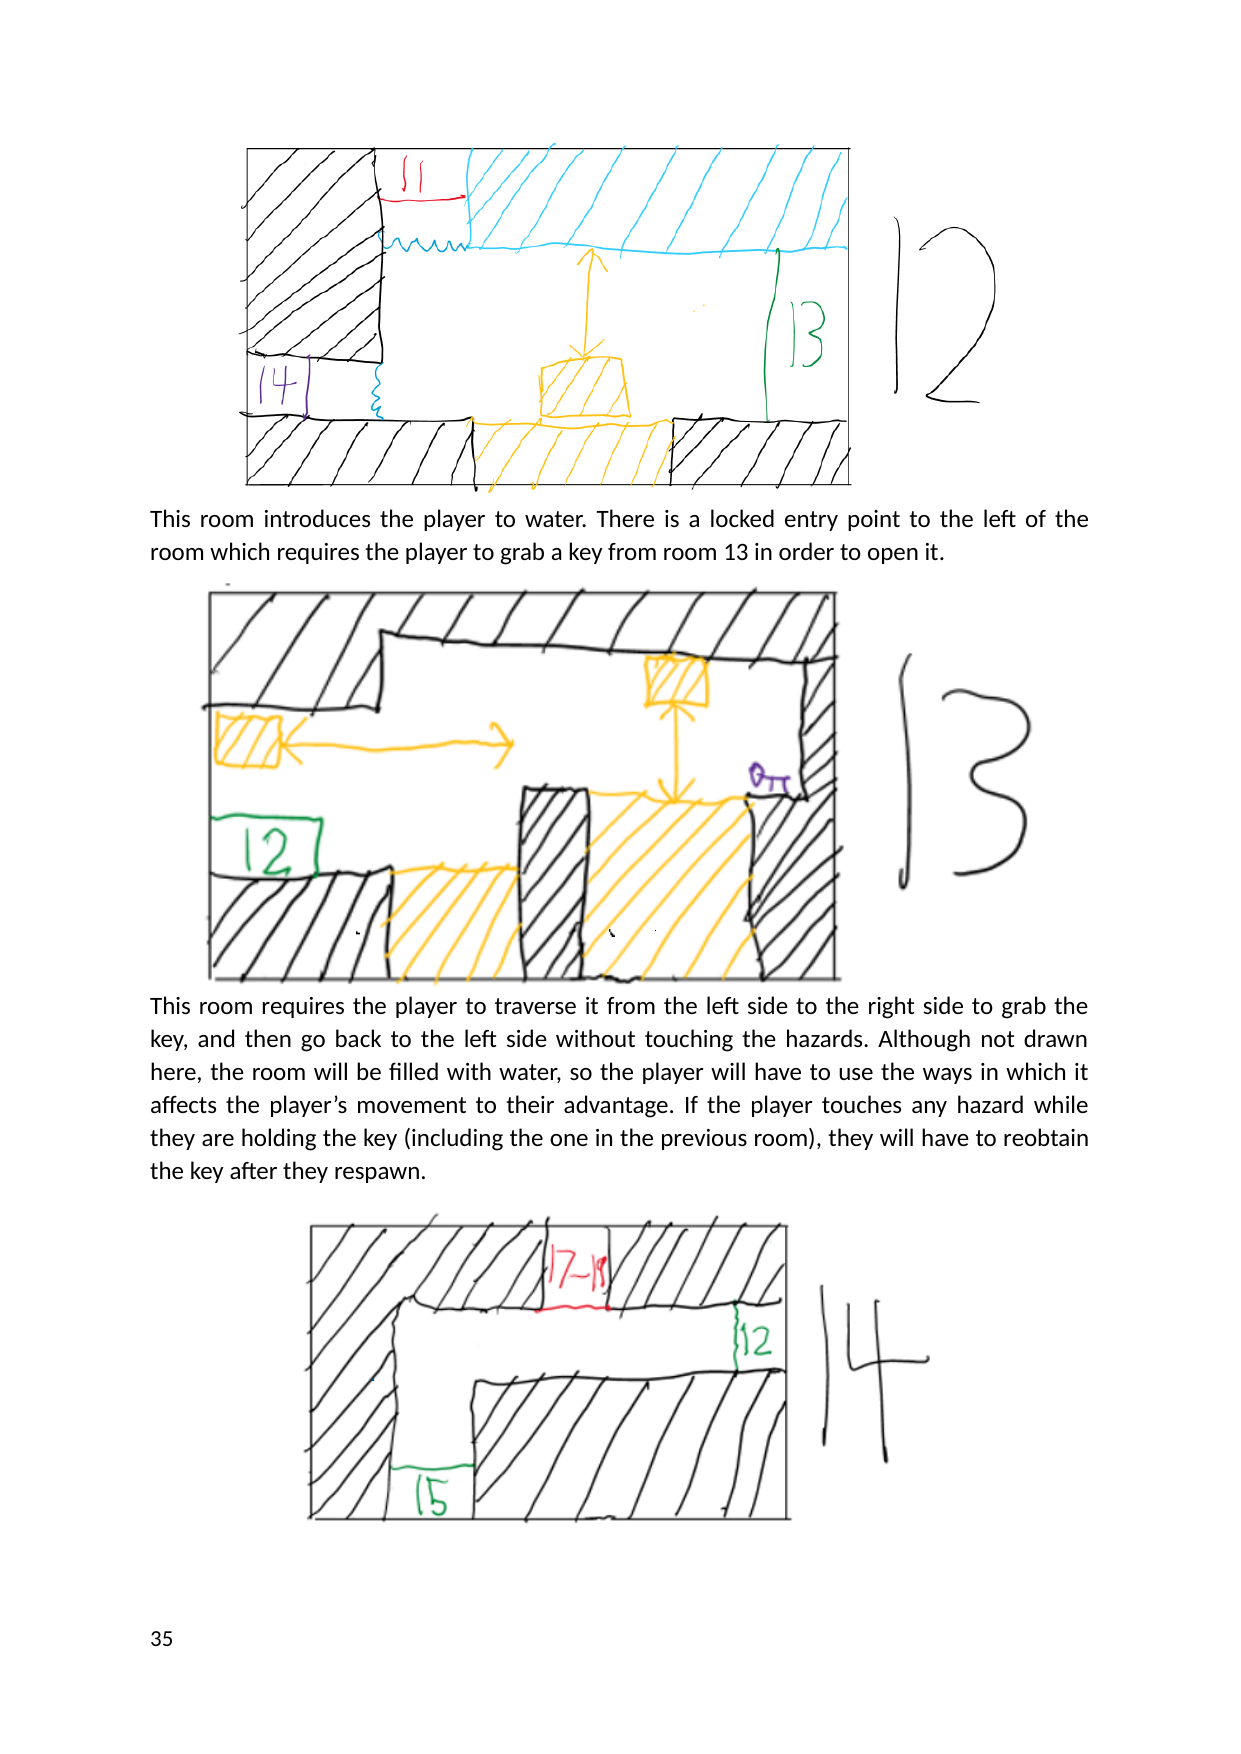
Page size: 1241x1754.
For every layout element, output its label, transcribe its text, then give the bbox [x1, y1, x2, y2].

picture [291, 1205, 950, 1532]
picture [219, 127, 1022, 503]
text This room requires the player to traverse it from the left side to the right side to grab the key, and then go back to the left side without touching the hazards. Although not drawn here, the room will be filled with water, so the player will have to use the ways in which it affects the player’s movement to their advantage. If the player touches any hazard while they are holding the key (including the one in the previous room), they will have to reobtain the key after they respawn. [150, 990, 1090, 1185]
picture [182, 567, 1059, 990]
text This room introduces the player to water. There is a locked entry point to the left of the room which requires the player to grab a key from room 13 in order to open it. [150, 503, 1090, 566]
